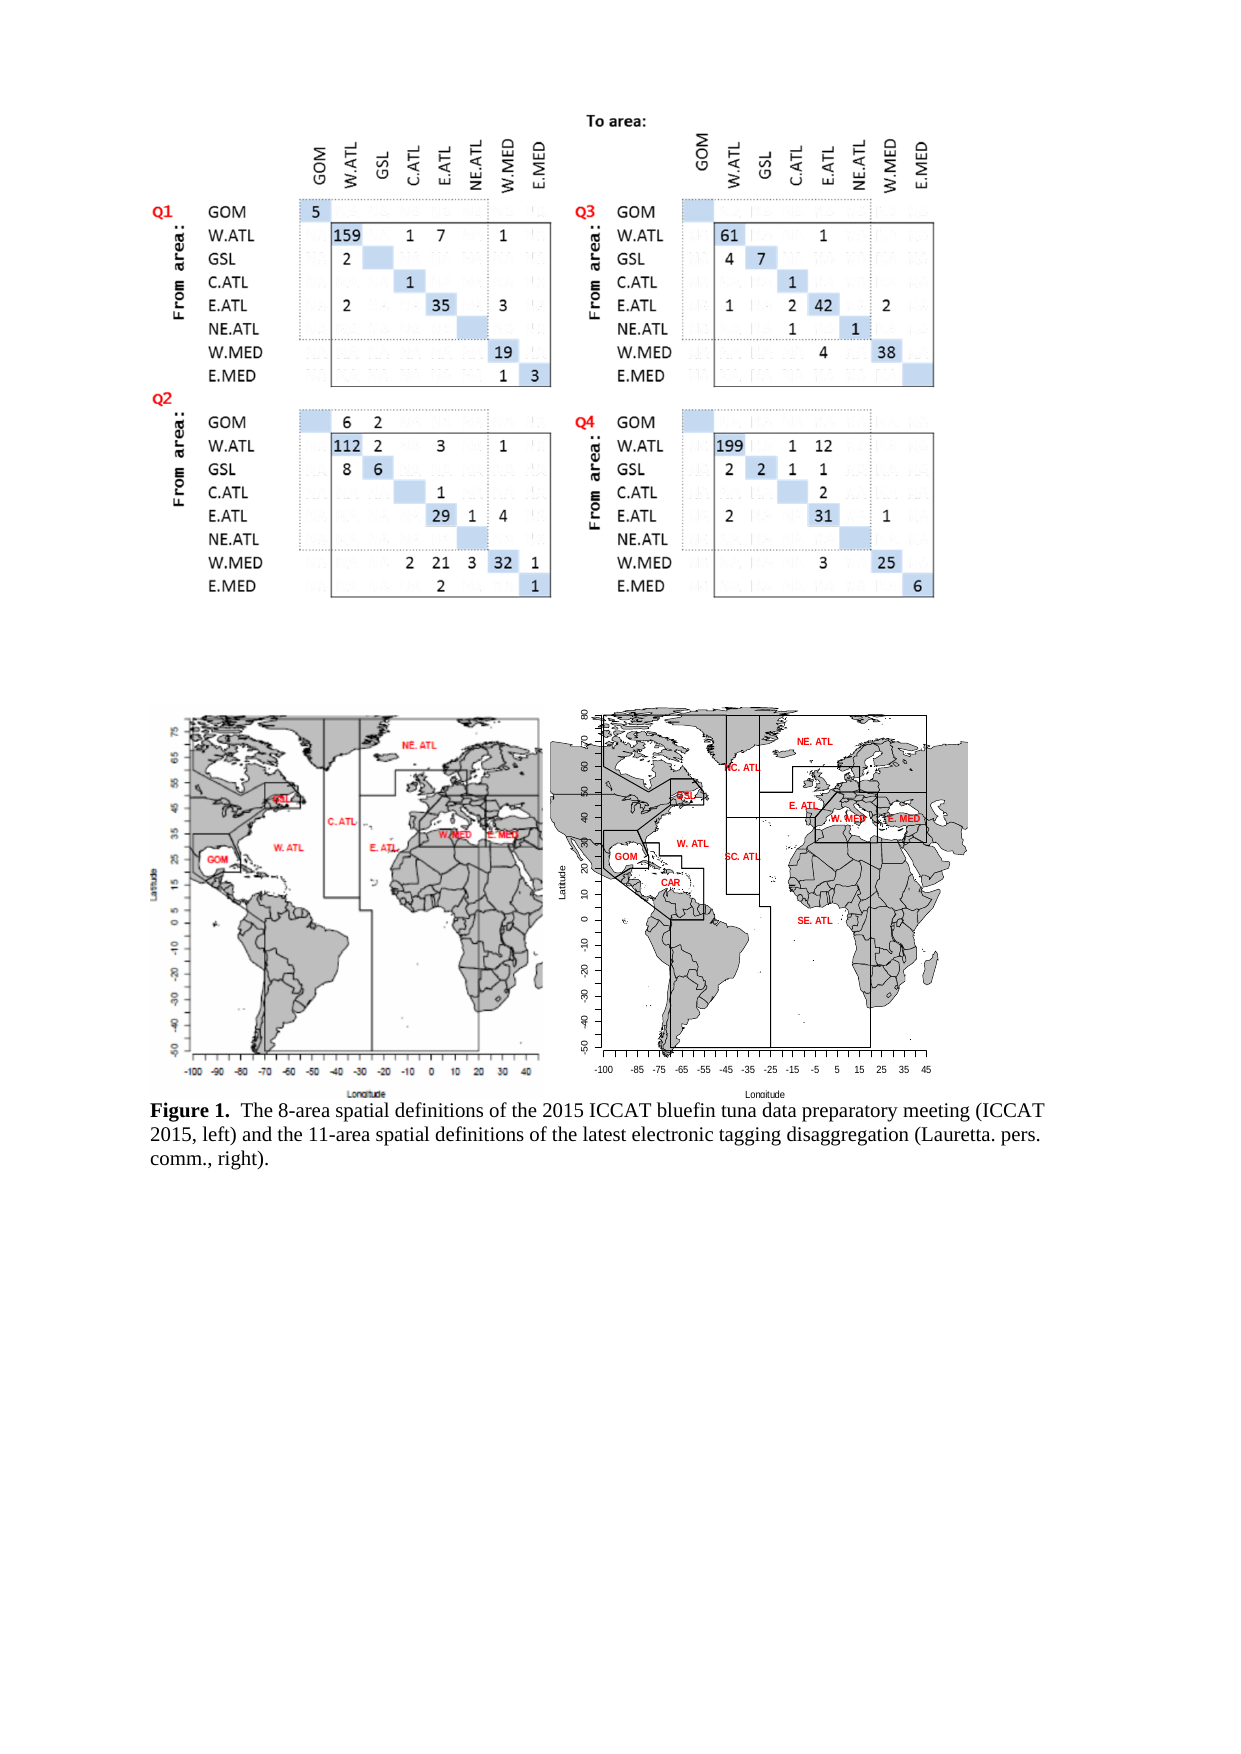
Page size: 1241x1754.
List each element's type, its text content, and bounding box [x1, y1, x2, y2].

picture [150, 705, 545, 1098]
picture [150, 103, 943, 607]
text Figure 1. The 8-area spatial definitions of the 2015 ICCAT bluefin tuna data preparatory meeting (ICCAT 2015, left) and the 11-area spatial definitions of the latest electronic tagging disaggregation (Lauretta. pers. comm., right). [150, 1098, 1090, 1170]
